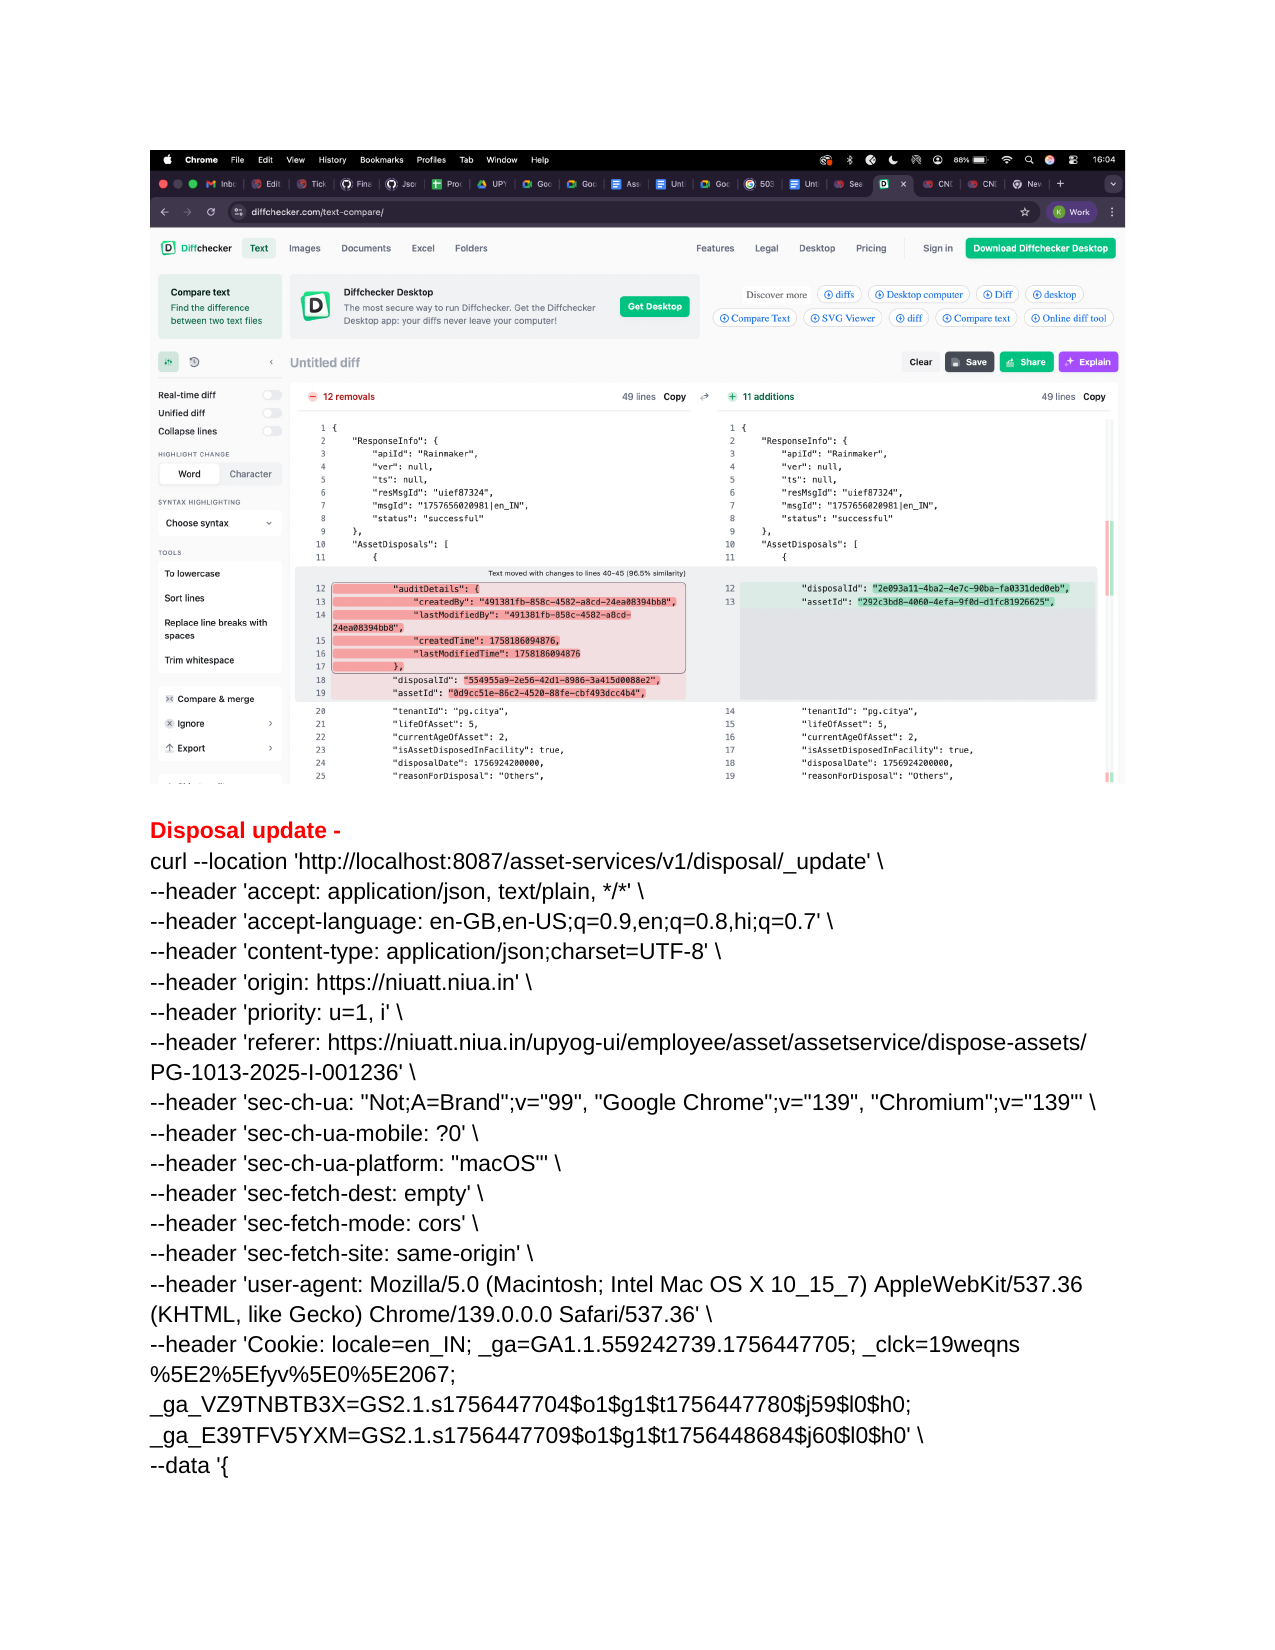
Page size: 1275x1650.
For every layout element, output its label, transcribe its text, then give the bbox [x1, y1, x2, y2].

text --header 'sec-fetch-dest: empty' \ [150, 1180, 1125, 1206]
picture [150, 150, 1125, 784]
text --header 'content-type: application/json;charset=UTF-8' \ [150, 938, 1125, 964]
text --header 'origin: https://niuatt.niua.in' \ [150, 968, 1125, 995]
text Disposal update - [150, 817, 1125, 844]
text --header 'sec-ch-ua: "Not;A=Brand";v="99", "Google Chrome";v="139", "Chromium";v="139"' \ [150, 1089, 1125, 1116]
text --data '{ [150, 1452, 1125, 1478]
text --header 'Cookie: locale=en_IN; _ga=GA1.1.559242739.1756447705; _clck=19weqns%5E2%5Efyv%5E0%5E2067; _ga_VZ9TNBTB3X=GS2.1.s1756447704$o1$g1$t1756447780$j59$l0$h0; _ga_E39TFV5YXM=GS2.1.s1756447709$o1$g1$t1756448684$j60$l0$h0' \ [150, 1331, 1125, 1448]
text --header 'priority: u=1, i' \ [150, 999, 1125, 1025]
text --header 'accept: application/json, text/plain, */*' \ [150, 878, 1125, 904]
text --header 'sec-ch-ua-platform: "macOS"' \ [150, 1150, 1125, 1176]
text --header 'sec-fetch-site: same-origin' \ [150, 1240, 1125, 1267]
text --header 'user-agent: Mozilla/5.0 (Macintosh; Intel Mac OS X 10_15_7) AppleWebKit/537.36 (KHTML, like Gecko) Chrome/139.0.0.0 Safari/537.36' \ [150, 1271, 1125, 1327]
text --header 'referer: https://niuatt.niua.in/upyog-ui/employee/asset/assetservice/dispose-assets/PG-1013-2025-I-001236' \ [150, 1029, 1125, 1085]
text --header 'accept-language: en-GB,en-US;q=0.9,en;q=0.8,hi;q=0.7' \ [150, 908, 1125, 934]
text curl --location 'http://localhost:8087/asset-services/v1/disposal/_update' \ [150, 848, 1125, 874]
text --header 'sec-fetch-mode: cors' \ [150, 1210, 1125, 1236]
text --header 'sec-ch-ua-mobile: ?0' \ [150, 1119, 1125, 1146]
